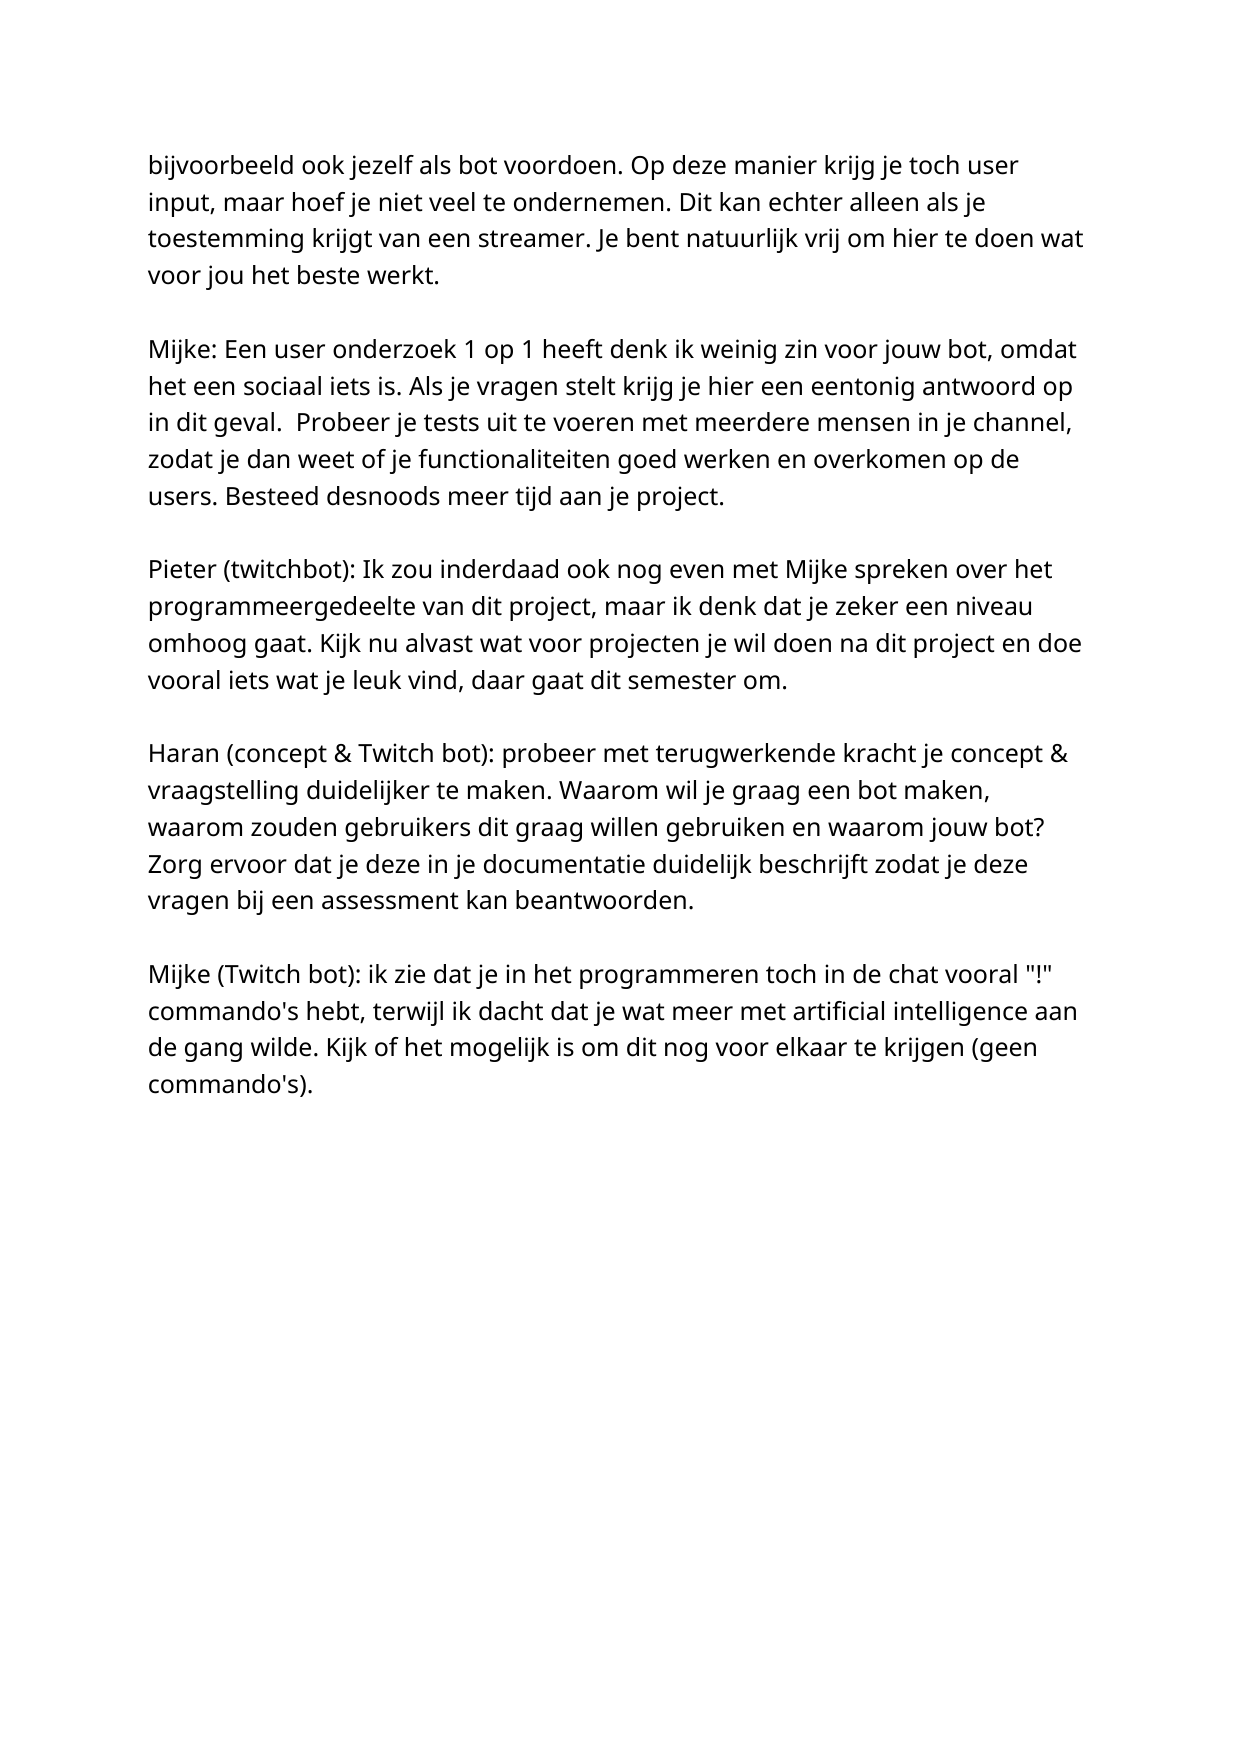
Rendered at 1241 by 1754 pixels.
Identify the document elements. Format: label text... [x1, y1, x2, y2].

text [148, 148, 1093, 292]
text Haran (concept & Twitch bot): probeer met terugwerkende kracht je concept & vraagstelling duidelijker te maken. Waarom wil je graag een bot maken, waarom zouden gebruikers dit graag willen gebruiken en waarom jouw bot? Zorg ervoor dat je deze in je documentatie duidelijk beschrijft zodat je deze vragen bij een assessment kan beantwoorden. [148, 736, 1093, 917]
text Pieter (twitchbot): Ik zou inderdaad ook nog even met Mijke spreken over het programmeergedeelte van dit project, maar ik denk dat je zeker een niveau omhoog gaat. Kijk nu alvast wat voor projecten je wil doen na dit project en doe vooral iets wat je leuk vind, daar gaat dit semester om. [148, 552, 1093, 696]
text Mijke: Een user onderzoek 1 op 1 heeft denk ik weinig zin voor jouw bot, omdat het een sociaal iets is. Als je vragen stelt krijg je hier een eentonig antwoord op in dit geval. Probeer je tests uit te voeren met meerdere mensen in je channel, zodat je dan weet of je functionaliteiten goed werken en overkomen op de users. Besteed desnoods meer tijd aan je project. [148, 331, 1093, 513]
text Mijke (Twitch bot): ik zie dat je in het programmeren toch in de chat vooral "!" commando's hebt, terwijl ik dacht dat je wat meer met artificial intelligence aan de gang wilde. Kijk of het mogelijk is om dit nog voor elkaar te krijgen (geen commando's). [148, 957, 1093, 1101]
